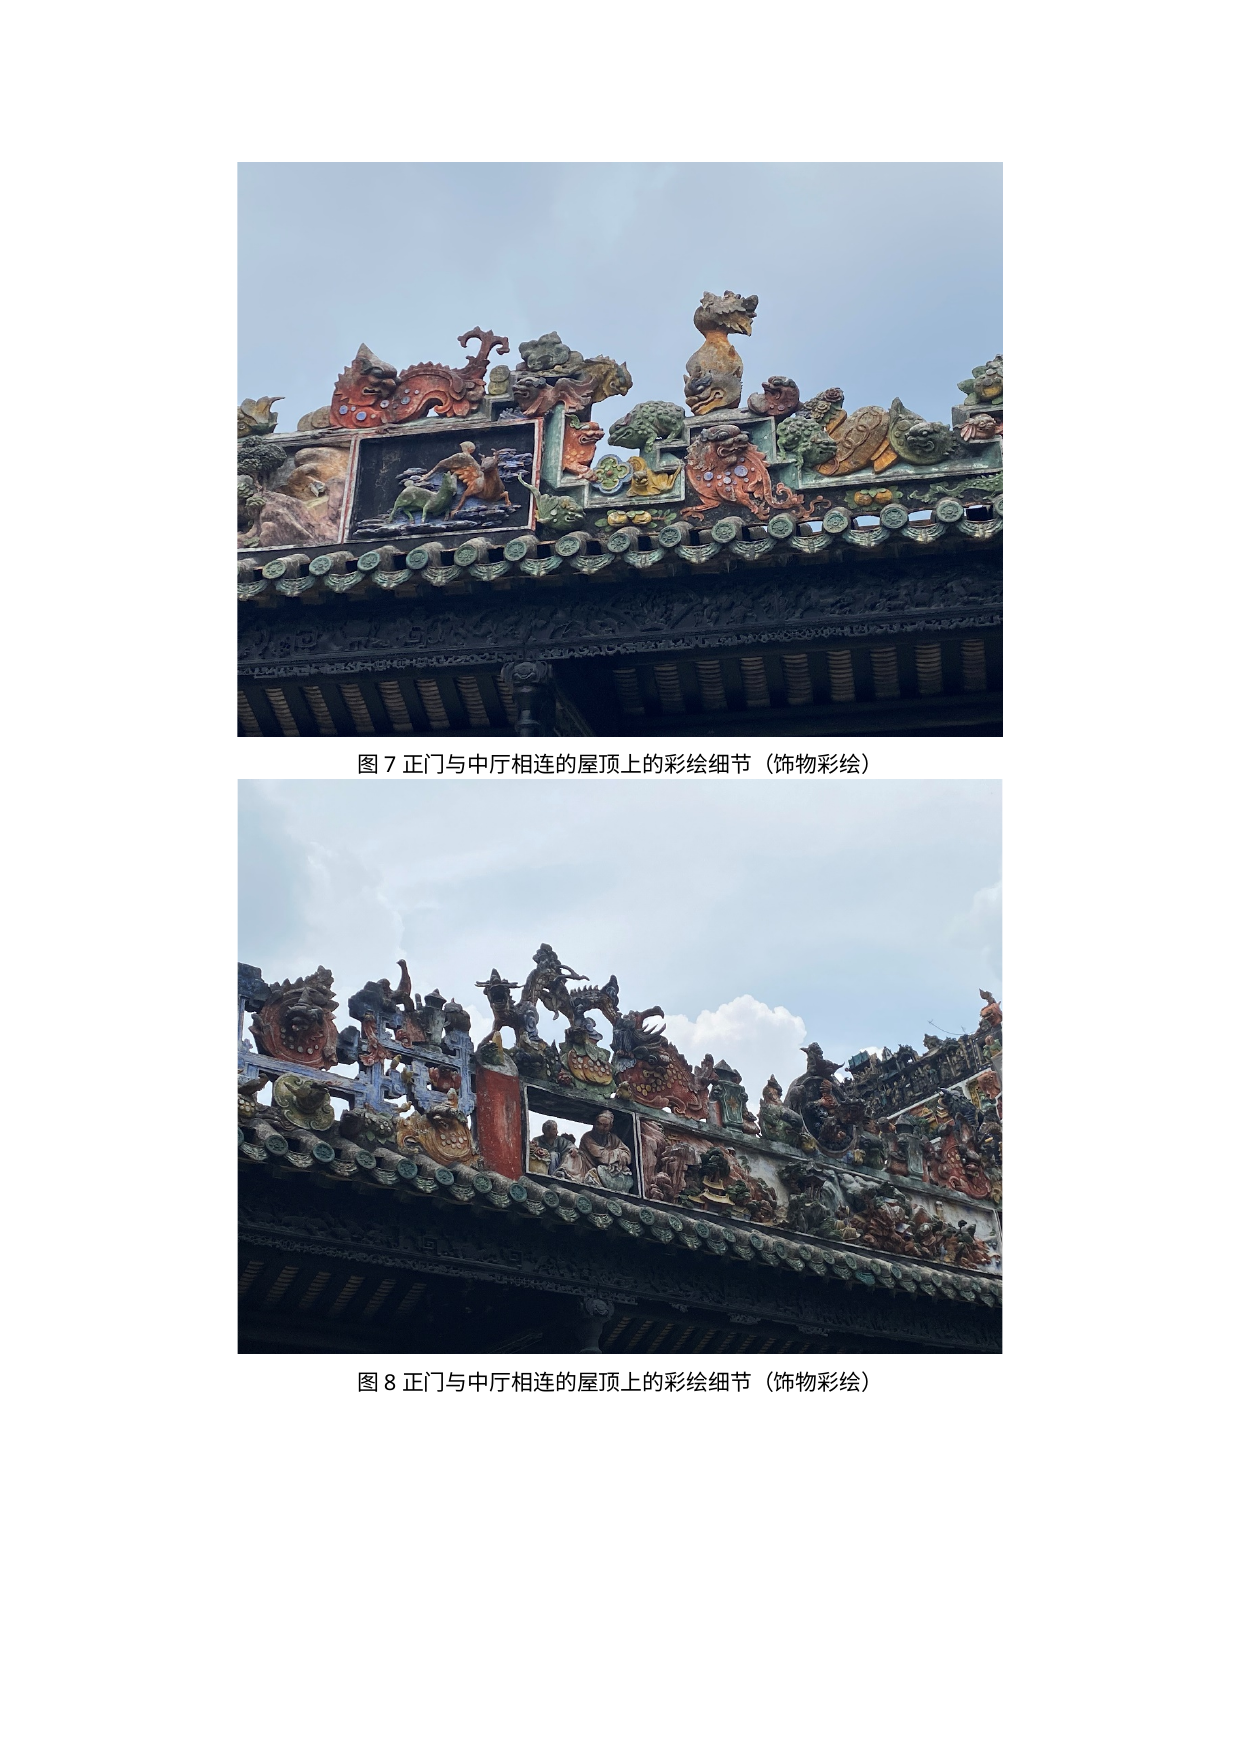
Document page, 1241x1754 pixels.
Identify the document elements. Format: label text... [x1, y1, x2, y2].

picture [237, 162, 1003, 737]
picture [237, 779, 1003, 1354]
text 图8 正门与中厅相连的屋顶上的彩绘细节（饰物彩绘） [187, 1364, 1053, 1397]
text 图7 正门与中厅相连的屋顶上的彩绘细节（饰物彩绘） [187, 747, 1053, 779]
